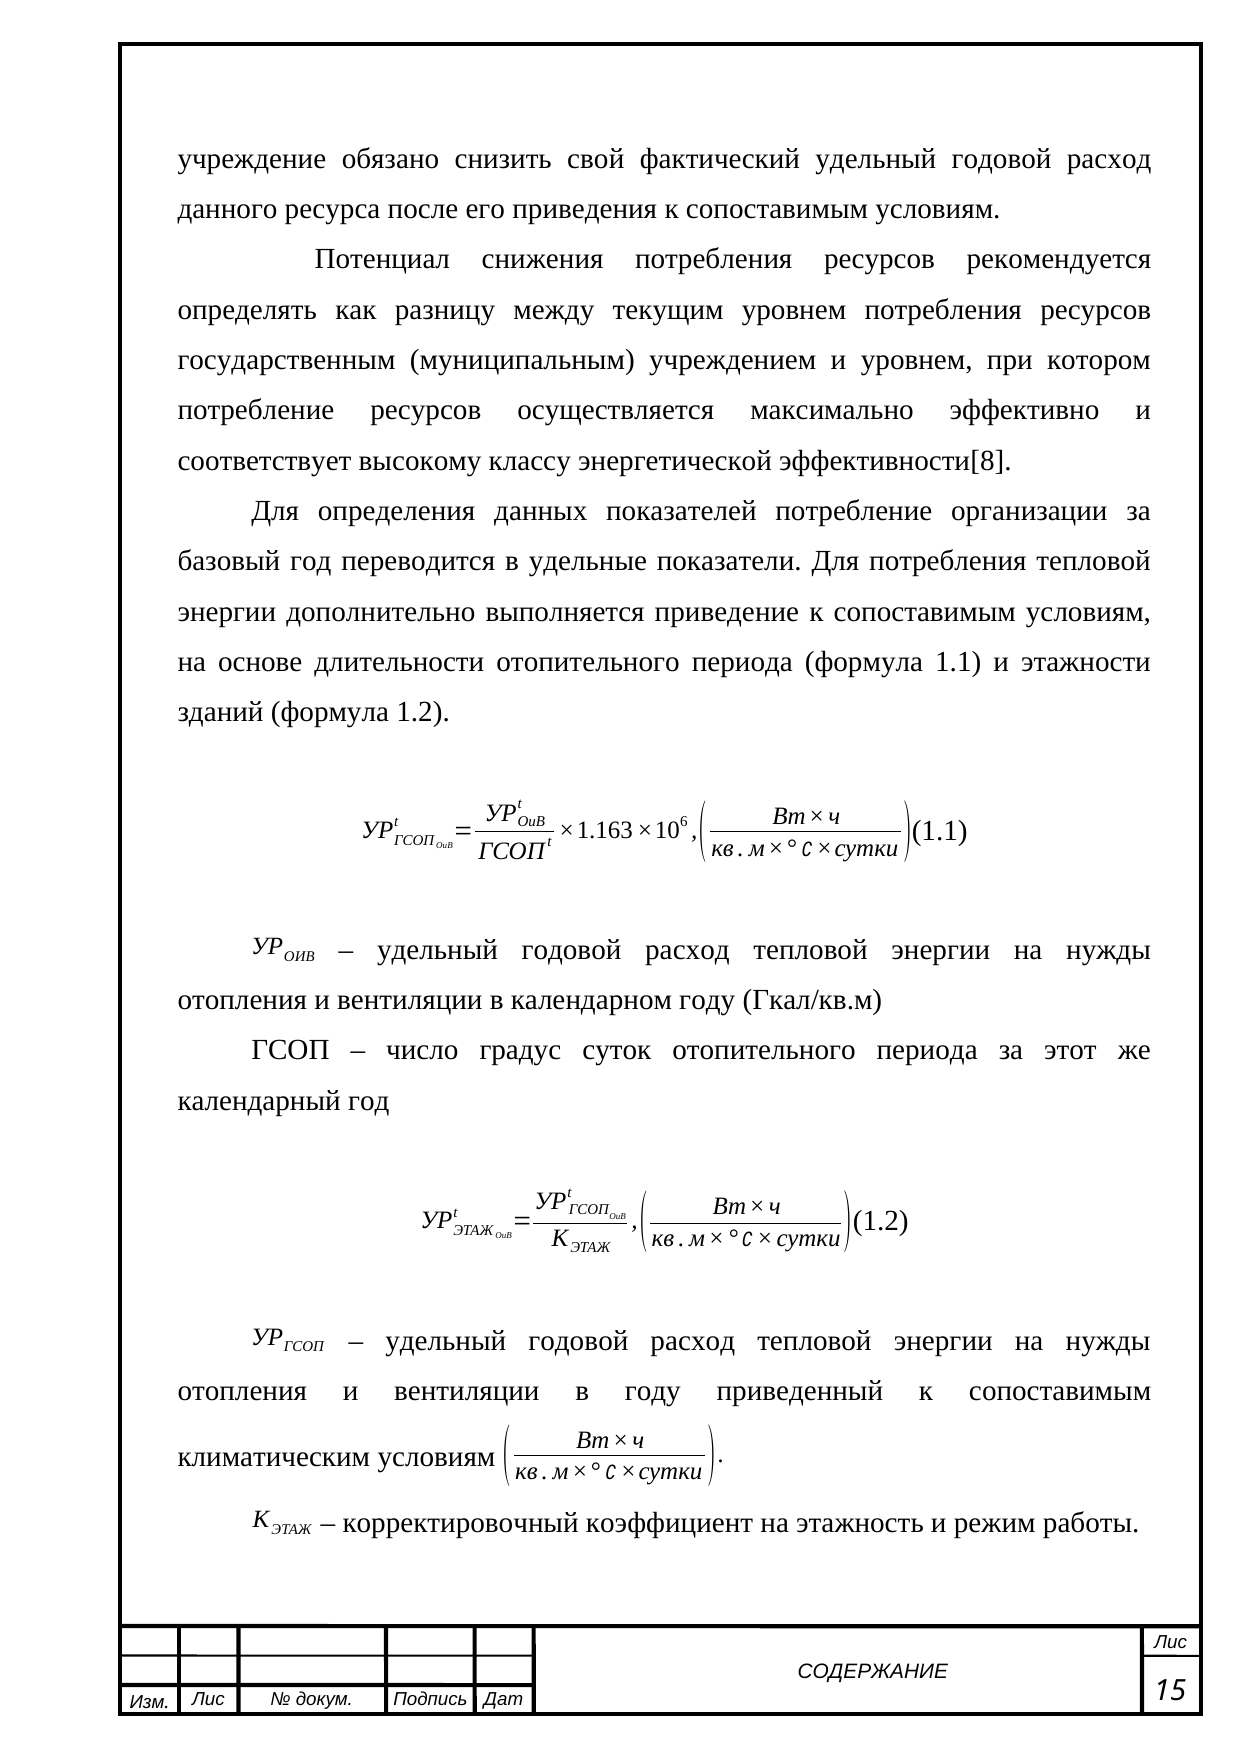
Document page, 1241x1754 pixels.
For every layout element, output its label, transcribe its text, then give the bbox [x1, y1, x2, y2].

text – удельный годовой расход тепловой энергии на нужды отопления и вентиляции в году приведенный к сопоставимым климатическим условиям [177, 1323, 1152, 1488]
text Потенциал снижения потребления ресурсов рекомендуется определять как разницу между текущим уровнем потребления ресурсов государственным (муниципальным) учреждением и уровнем, при котором потребление ресурсов осуществляется максимально эффективно и соответствует высокому классу энергетической эффективности[8]. [177, 242, 1152, 476]
text – удельный годовой расход тепловой энергии на нужды отопления и вентиляции в календарном году (Гкал/кв.м) [177, 932, 1152, 1016]
text ГСОП – число градус суток отопительного периода за этот же календарный год [177, 1032, 1152, 1116]
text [177, 141, 1152, 225]
text (1.1) [177, 795, 1152, 865]
text (1.2) [177, 1183, 1152, 1256]
text – корректировочный коэффициент на этажность и режим работы. [177, 1505, 1152, 1538]
text Для определения данных показателей потребление организации за базовый год переводится в удельные показатели. Для потребления тепловой энергии дополнительно выполняется приведение к сопоставимым условиям, на основе длительности отопительного периода (формула 1.1) и этажности зданий (формула 1.2). [177, 493, 1152, 728]
